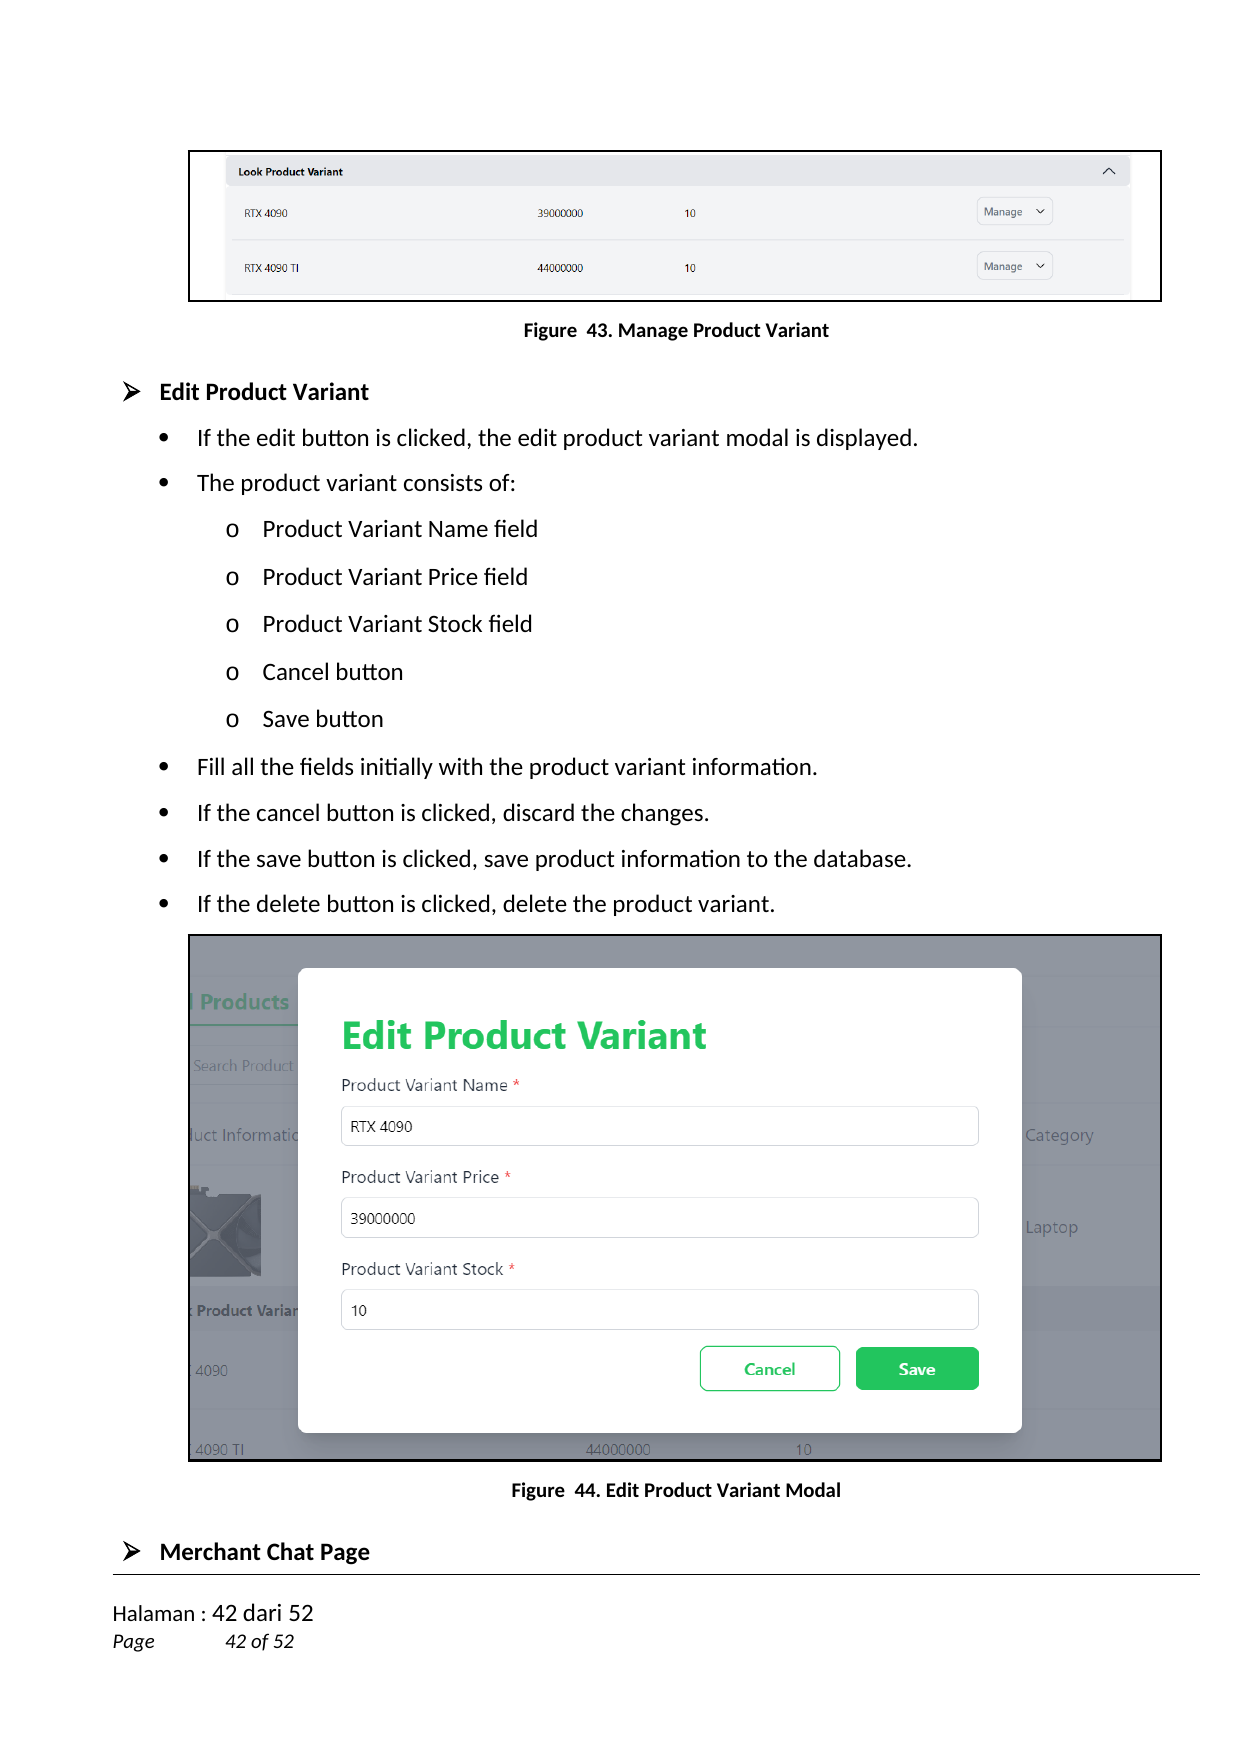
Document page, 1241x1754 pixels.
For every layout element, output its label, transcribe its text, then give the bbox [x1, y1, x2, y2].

text Figure 43. Manage Product Variant [225, 317, 1128, 342]
list Fill all the fields initially with the product variant information. [159, 751, 1128, 782]
list Save button [225, 704, 1128, 735]
picture [190, 936, 1160, 1459]
list If the cancel button is clicked, discard the changes. [159, 797, 1128, 827]
text Figure 44. Edit Product Variant Modal [225, 1477, 1128, 1502]
list Cancel button [225, 656, 1128, 688]
list The product variant consists of: [159, 467, 1128, 498]
list Merchant Chat Page [122, 1536, 1128, 1566]
picture [190, 152, 1160, 300]
list If the delete button is clicked, delete the product variant. [159, 888, 1128, 919]
list If the edit button is clicked, the edit product variant modal is displayed. [159, 422, 1128, 452]
list Product Variant Stock field [225, 608, 1128, 640]
list If the save button is clicked, save product information to the database. [159, 843, 1128, 873]
list Product Variant Name field [225, 513, 1128, 545]
list Product Variant Price field [225, 561, 1128, 593]
list Edit Product Variant [122, 376, 1128, 407]
